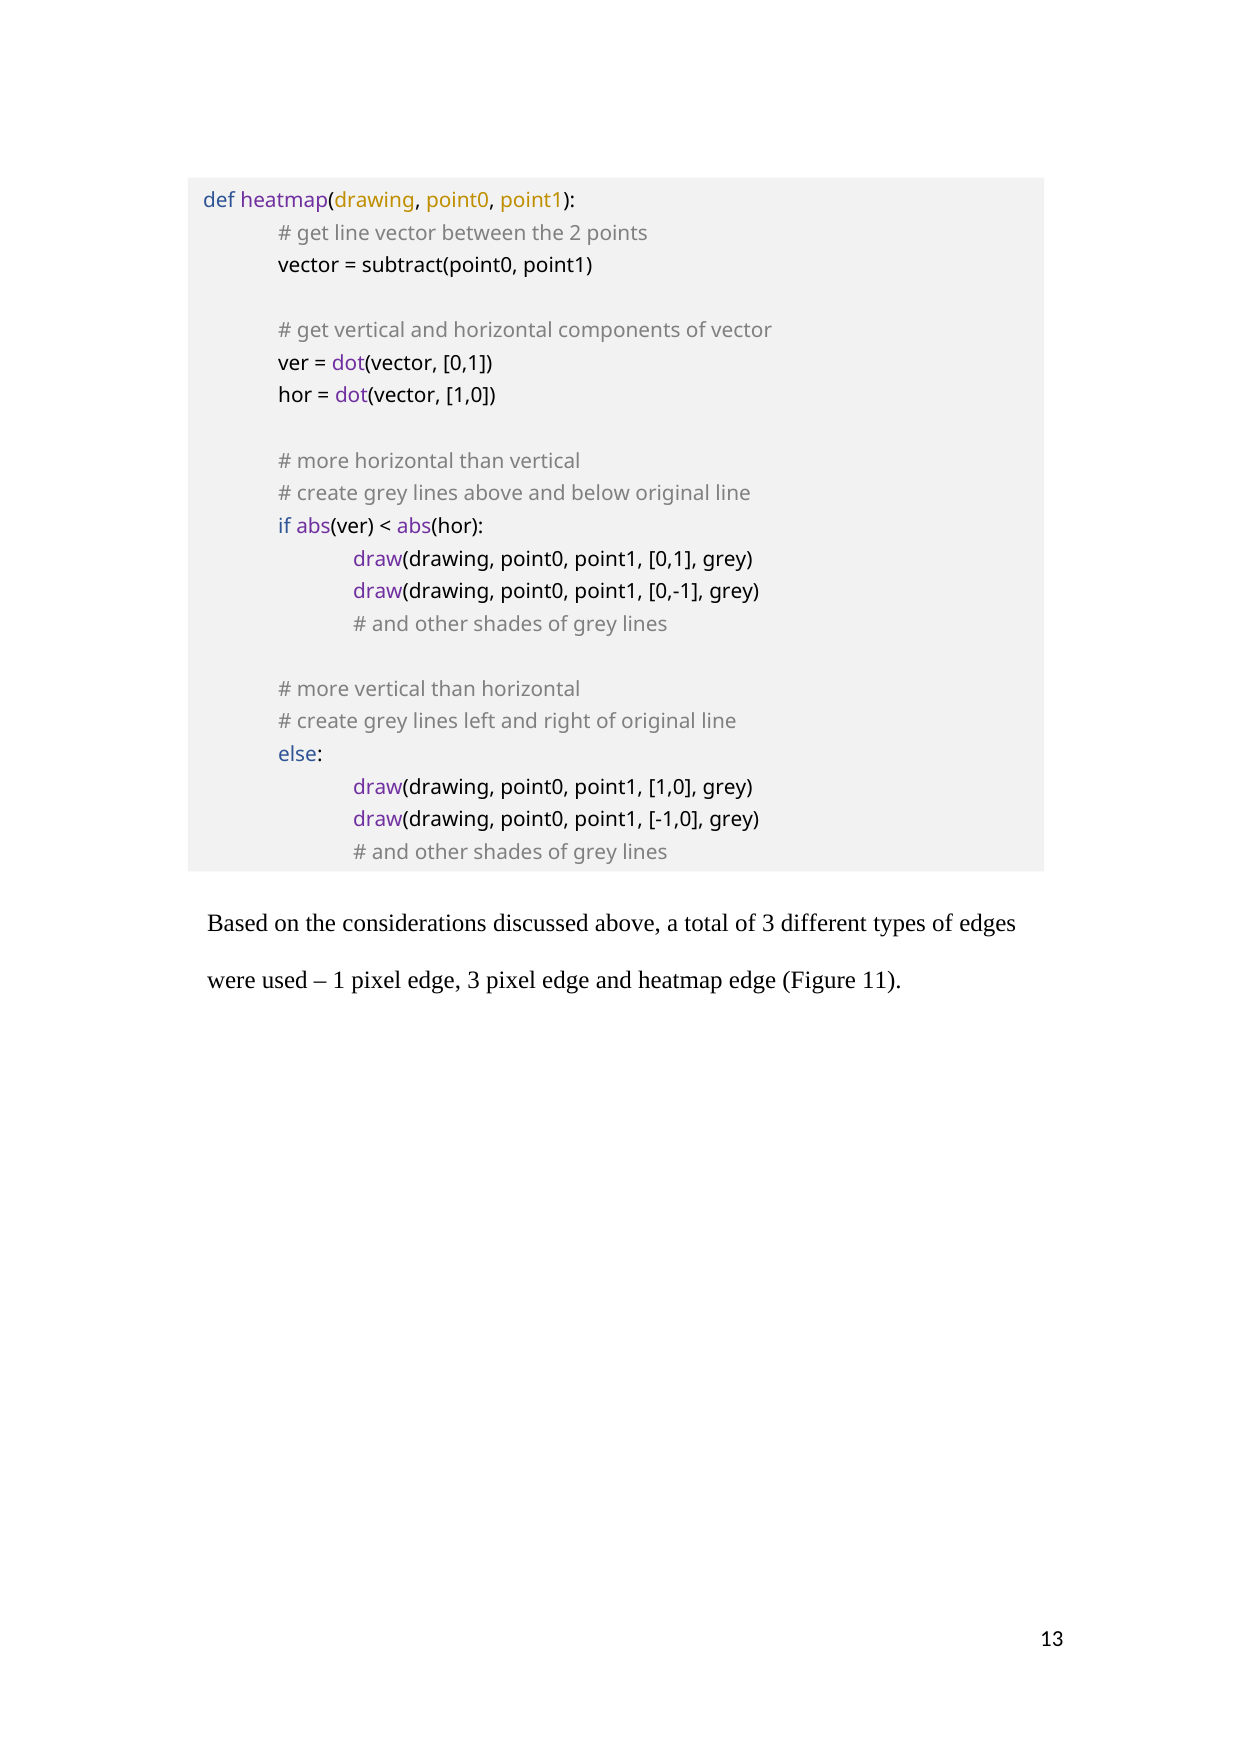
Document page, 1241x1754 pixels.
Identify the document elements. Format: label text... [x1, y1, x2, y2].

text Based on the considerations discussed above, a total of 3 different types of edges were used – 1 pixel edge, 3 pixel edge and heatmap edge (Figure 11). [207, 177, 1063, 994]
